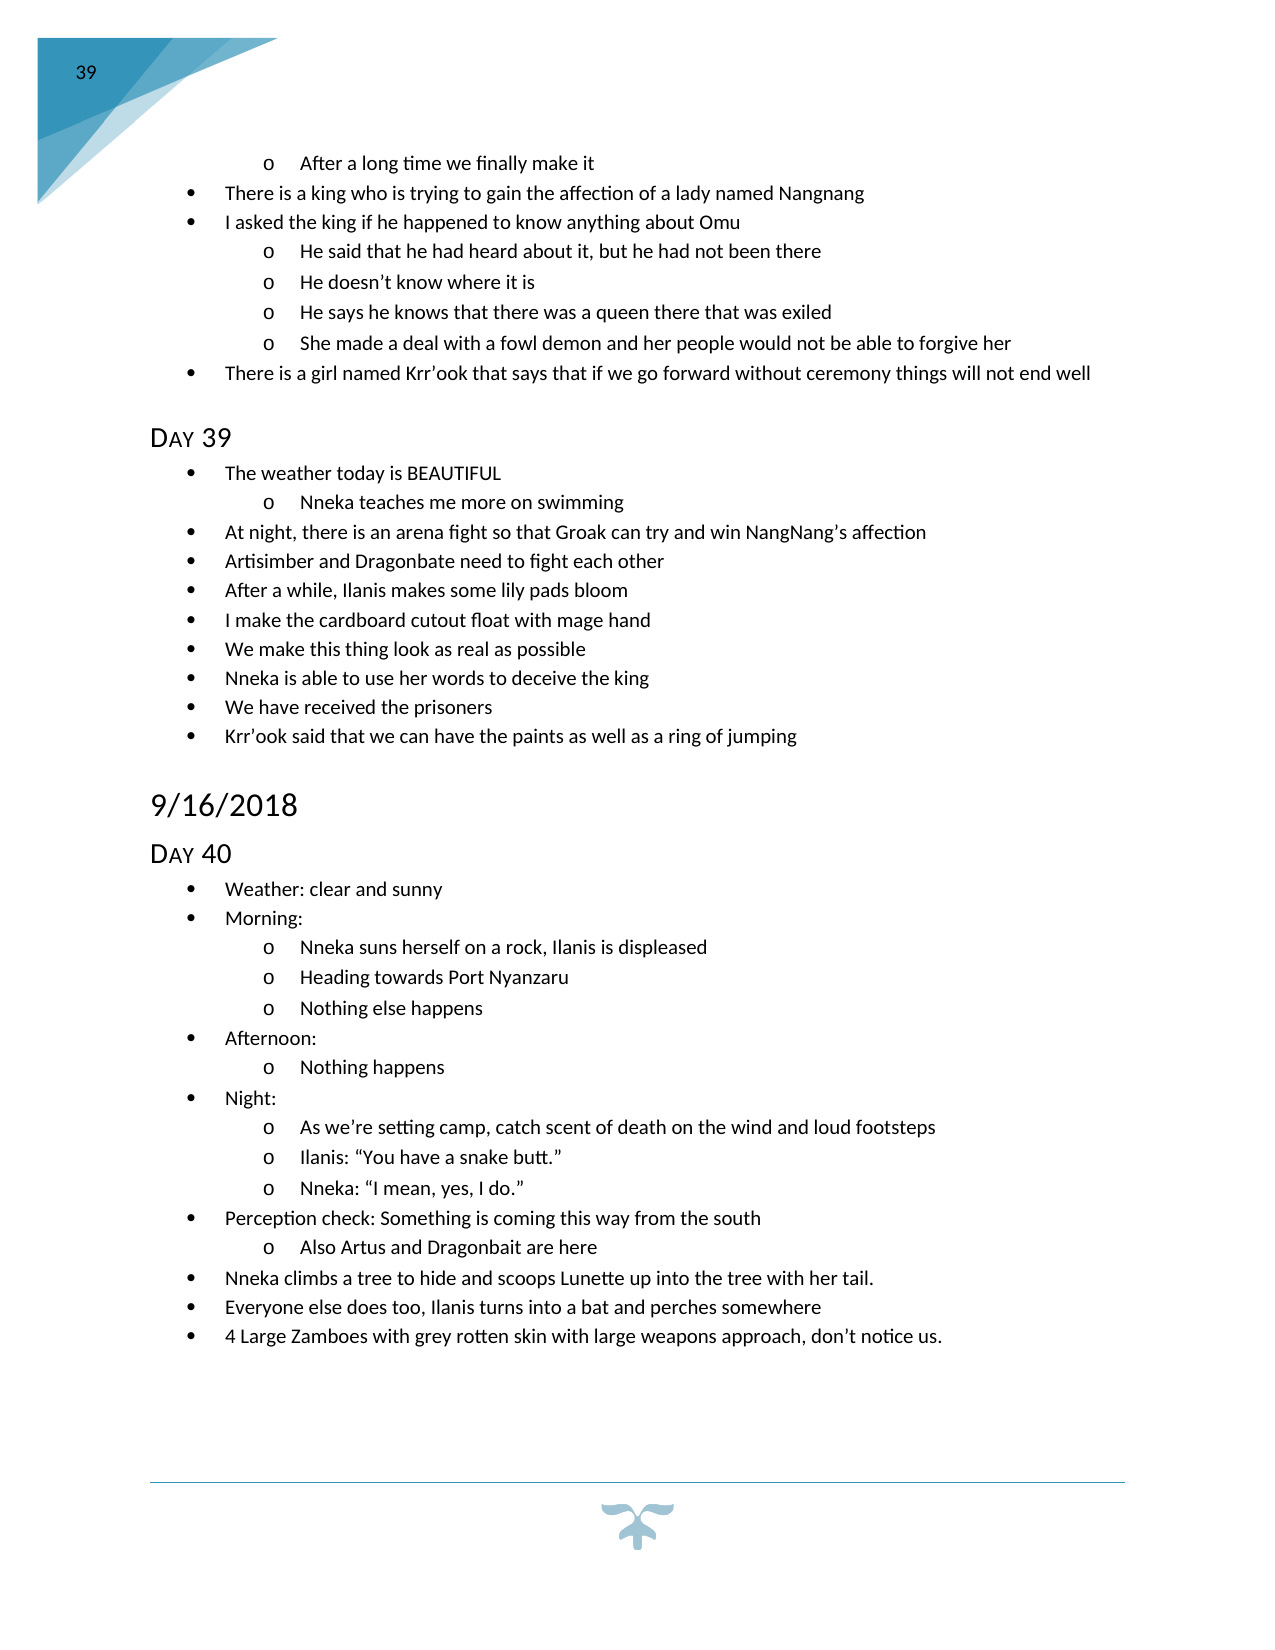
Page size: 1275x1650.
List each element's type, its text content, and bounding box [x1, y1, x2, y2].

list Afternoon: [187, 1025, 1125, 1051]
list We make this thing look as real as possible [187, 636, 1125, 661]
list After a while, Ilanis makes some lily pads bloom [187, 578, 1125, 603]
list Also Artus and Dragonbait are here [262, 1234, 1125, 1261]
list She made a deal with a fowl demon and her people would not be able to forgive her [262, 330, 1125, 356]
subtitle 9/16/2018 [150, 784, 1125, 824]
list I asked the king if he happened to know anything about Omu [187, 209, 1125, 235]
list Nneka climbs a tree to hide and scoops Lunette up into the tree with her tail. [187, 1265, 1125, 1290]
picture [37, 37, 279, 206]
list Ilanis: “You have a snake butt.” [262, 1144, 1125, 1171]
list I make the cardboard cutout float with mage hand [187, 607, 1125, 632]
list Nothing happens [262, 1054, 1125, 1081]
list Nneka teaches me more on swimming [262, 489, 1125, 515]
list We have received the prisoners [187, 694, 1125, 720]
subtitle Day 39 [150, 419, 1125, 454]
list Weather: clear and sunny [187, 876, 1125, 901]
list After a long time we finally make it [262, 150, 1125, 176]
list Nneka: “I mean, yes, I do.” [262, 1175, 1125, 1201]
list The weather today is BEAUTIFUL [187, 460, 1125, 485]
list There is a king who is trying to gain the affection of a lady named Nangnang [187, 180, 1125, 206]
list Nneka suns herself on a rock, Ilanis is displeased [262, 934, 1125, 961]
list Everyone else does too, Ilanis turns into a bat and perches somewhere [187, 1294, 1125, 1319]
list He doesn’t know where it is [262, 269, 1125, 296]
list As we’re setting camp, catch scent of death on the wind and loud footsteps [262, 1114, 1125, 1141]
list Krr’ook said that we can have the paints as well as a ring of jumping [187, 723, 1125, 749]
list Nneka is able to use her words to deceive the king [187, 665, 1125, 691]
list Night: [187, 1085, 1125, 1110]
list Artisimber and Dragonbate need to fight each other [187, 548, 1125, 574]
list He says he knows that there was a queen there that was exiled [262, 299, 1125, 326]
list Heading towards Port Nyanzaru [262, 964, 1125, 991]
list Perception check: Something is coming this way from the south [187, 1205, 1125, 1231]
list At night, there is an arena fight so that Groak can try and win NangNang’s affection [187, 519, 1125, 545]
list Nothing else happens [262, 995, 1125, 1021]
list He said that he had heard about it, but he had not been there [262, 239, 1125, 265]
list There is a girl named Krr’ook that says that if we go forward without ceremony things will not end well [187, 360, 1125, 386]
list 4 Large Zamboes with grey rotten skin with large weapons approach, don’t notice us. [187, 1323, 1125, 1349]
subtitle Day 40 [150, 835, 1125, 870]
list Morning: [187, 905, 1125, 930]
